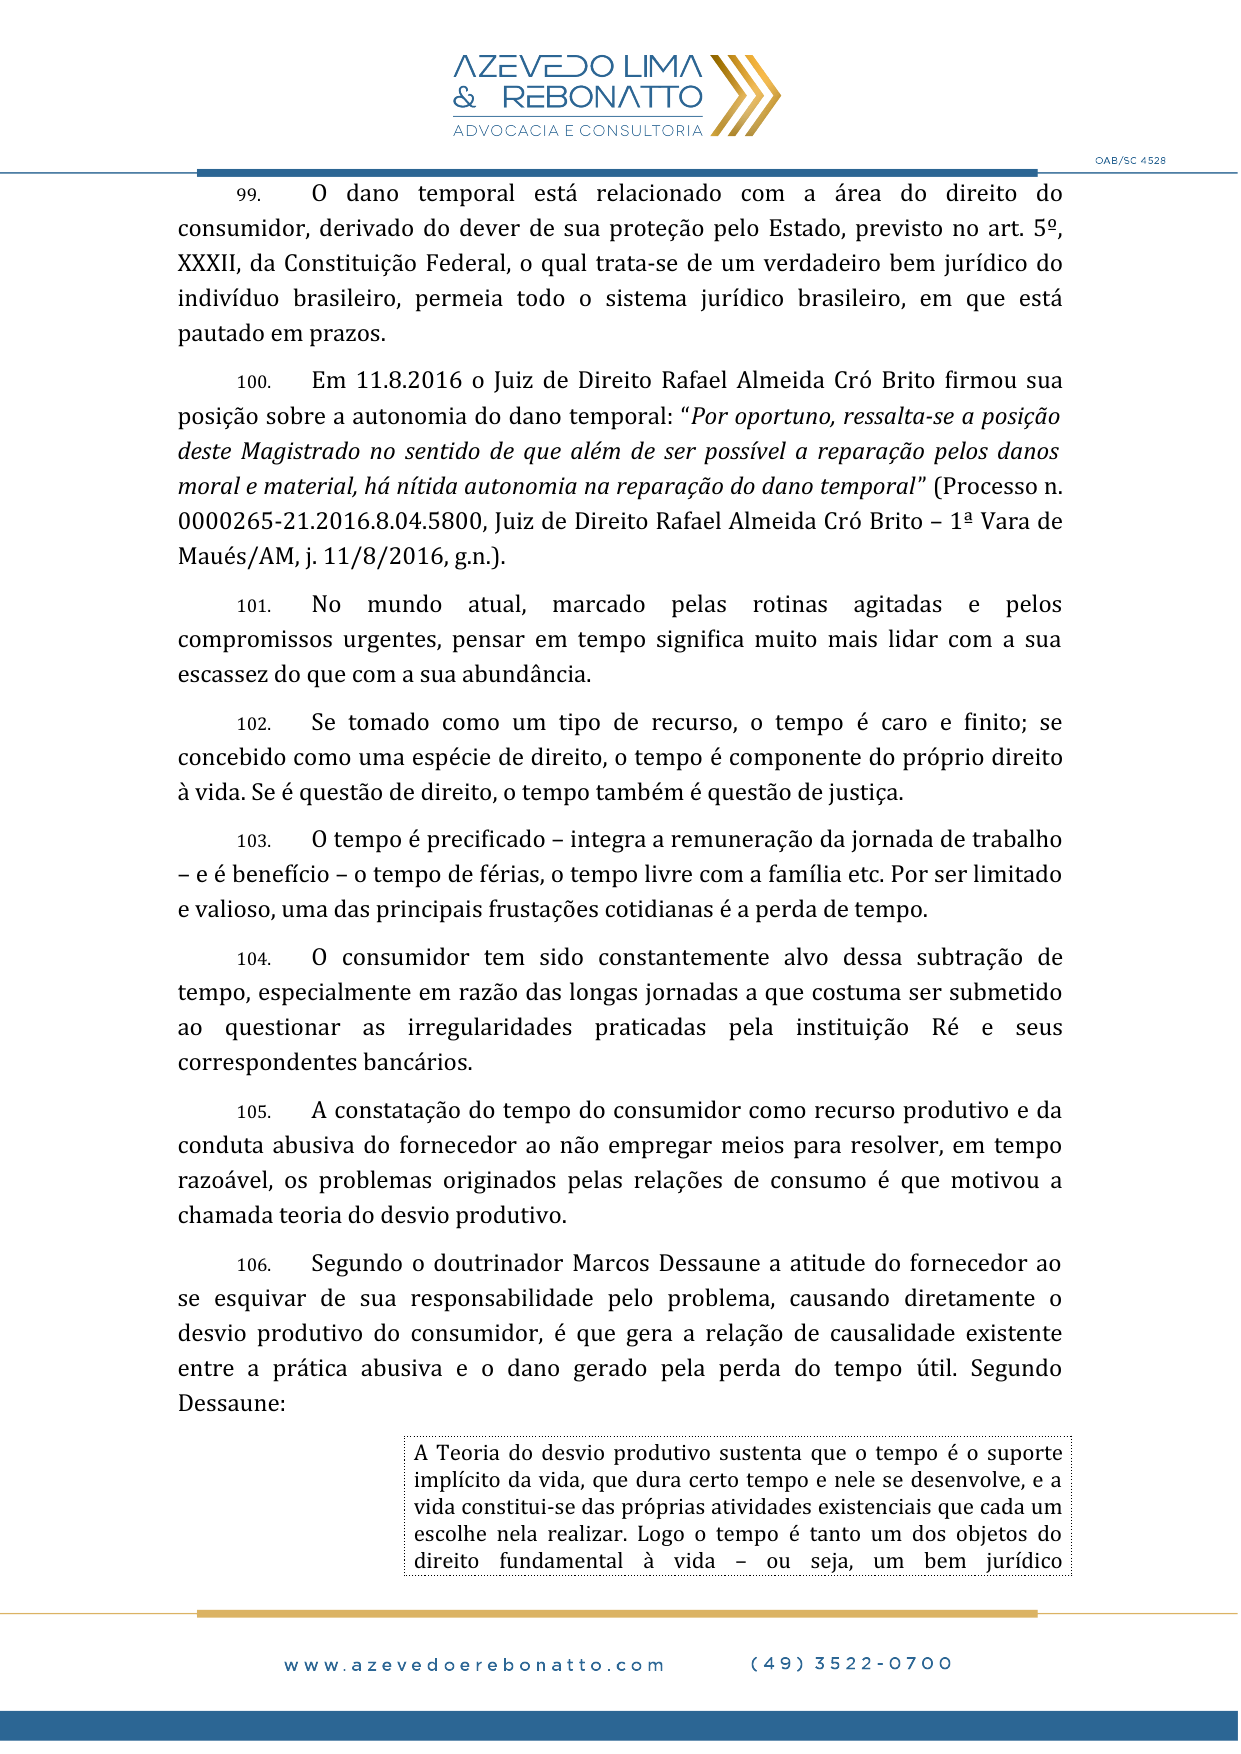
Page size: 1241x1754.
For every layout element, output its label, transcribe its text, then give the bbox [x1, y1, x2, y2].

list O dano temporal está relacionado com a área do direito do consumidor, derivado do dever de sua proteção pelo Estado, previsto no art. 5º, XXXII, da Constituição Federal, o qual trata-se de um verdadeiro bem jurídico do indivíduo brasileiro, permeia todo o sistema jurídico brasileiro, em que está pautado em prazos. [177, 177, 1063, 347]
picture [0, 0, 1238, 1741]
list A constatação do tempo do consumidor como recurso produtivo e da conduta abusiva do fornecedor ao não empregar meios para resolver, em tempo razoável, os problemas originados pelas relações de consumo é que motivou a chamada teoria do desvio produtivo. [177, 1095, 1063, 1229]
list Se tomado como um tipo de recurso, o tempo é caro e finito; se concebido como uma espécie de direito, o tempo é componente do próprio direito à vida. Se é questão de direito, o tempo também é questão de justiça. [177, 706, 1063, 806]
list Segundo o doutrinador Marcos Dessaune a atitude do fornecedor ao se esquivar de sua responsabilidade pelo problema, causando diretamente o desvio produtivo do consumidor, é que gera a relação de causalidade existente entre a prática abusiva e o dano gerado pela perda do tempo útil. Segundo Dessaune: [177, 1248, 1063, 1417]
list Em 11.8.2016 o Juiz de Direito Rafael Almeida Cró Brito firmou sua posição sobre a autonomia do dano temporal: “Por oportuno, ressalta-se a posição deste Magistrado no sentido de que além de ser possível a reparação pelos danos moral e material, há nítida autonomia na reparação do dano temporal” (Processo n. 0000265-21.2016.8.04.5800, Juiz de Direito Rafael Almeida Cró Brito – 1ª Vara de Maués/AM, j. 11/8/2016, g.n.). [177, 365, 1063, 570]
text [404, 1436, 1072, 1576]
list No mundo atual, marcado pelas rotinas agitadas e pelos compromissos urgentes, pensar em tempo significa muito mais lidar com a sua escassez do que com a sua abundância. [177, 588, 1063, 688]
list O consumidor tem sido constantemente alvo dessa subtração de tempo, especialmente em razão das longas jornadas a que costuma ser submetido ao questionar as irregularidades praticadas pela instituição Ré e seus correspondentes bancários. [177, 942, 1063, 1076]
list O tempo é precificado – integra a remuneração da jornada de trabalho – e é benefício – o tempo de férias, o tempo livre com a família etc. Por ser limitado e valioso, uma das principais frustações cotidianas é a perda de tempo. [177, 824, 1063, 923]
